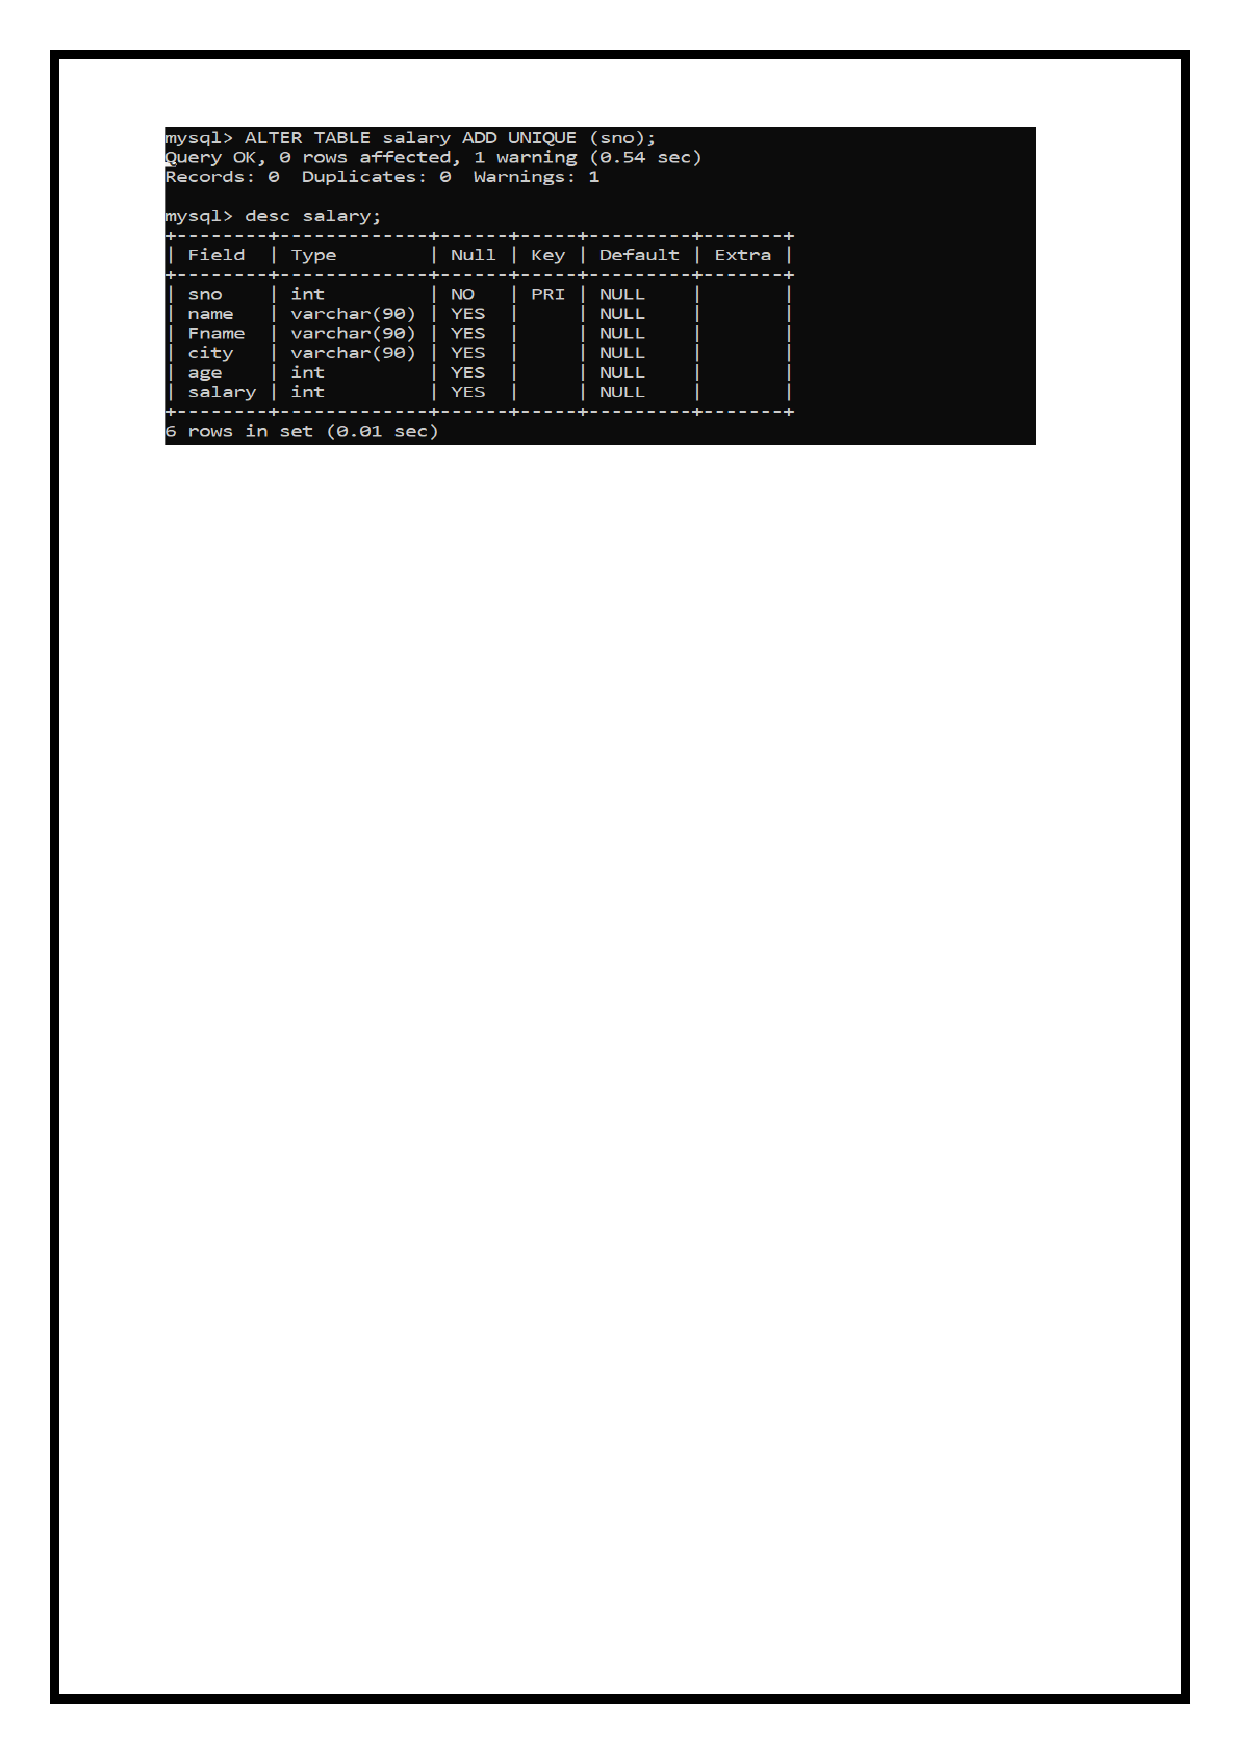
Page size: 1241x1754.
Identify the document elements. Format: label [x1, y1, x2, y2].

picture [165, 127, 1036, 445]
